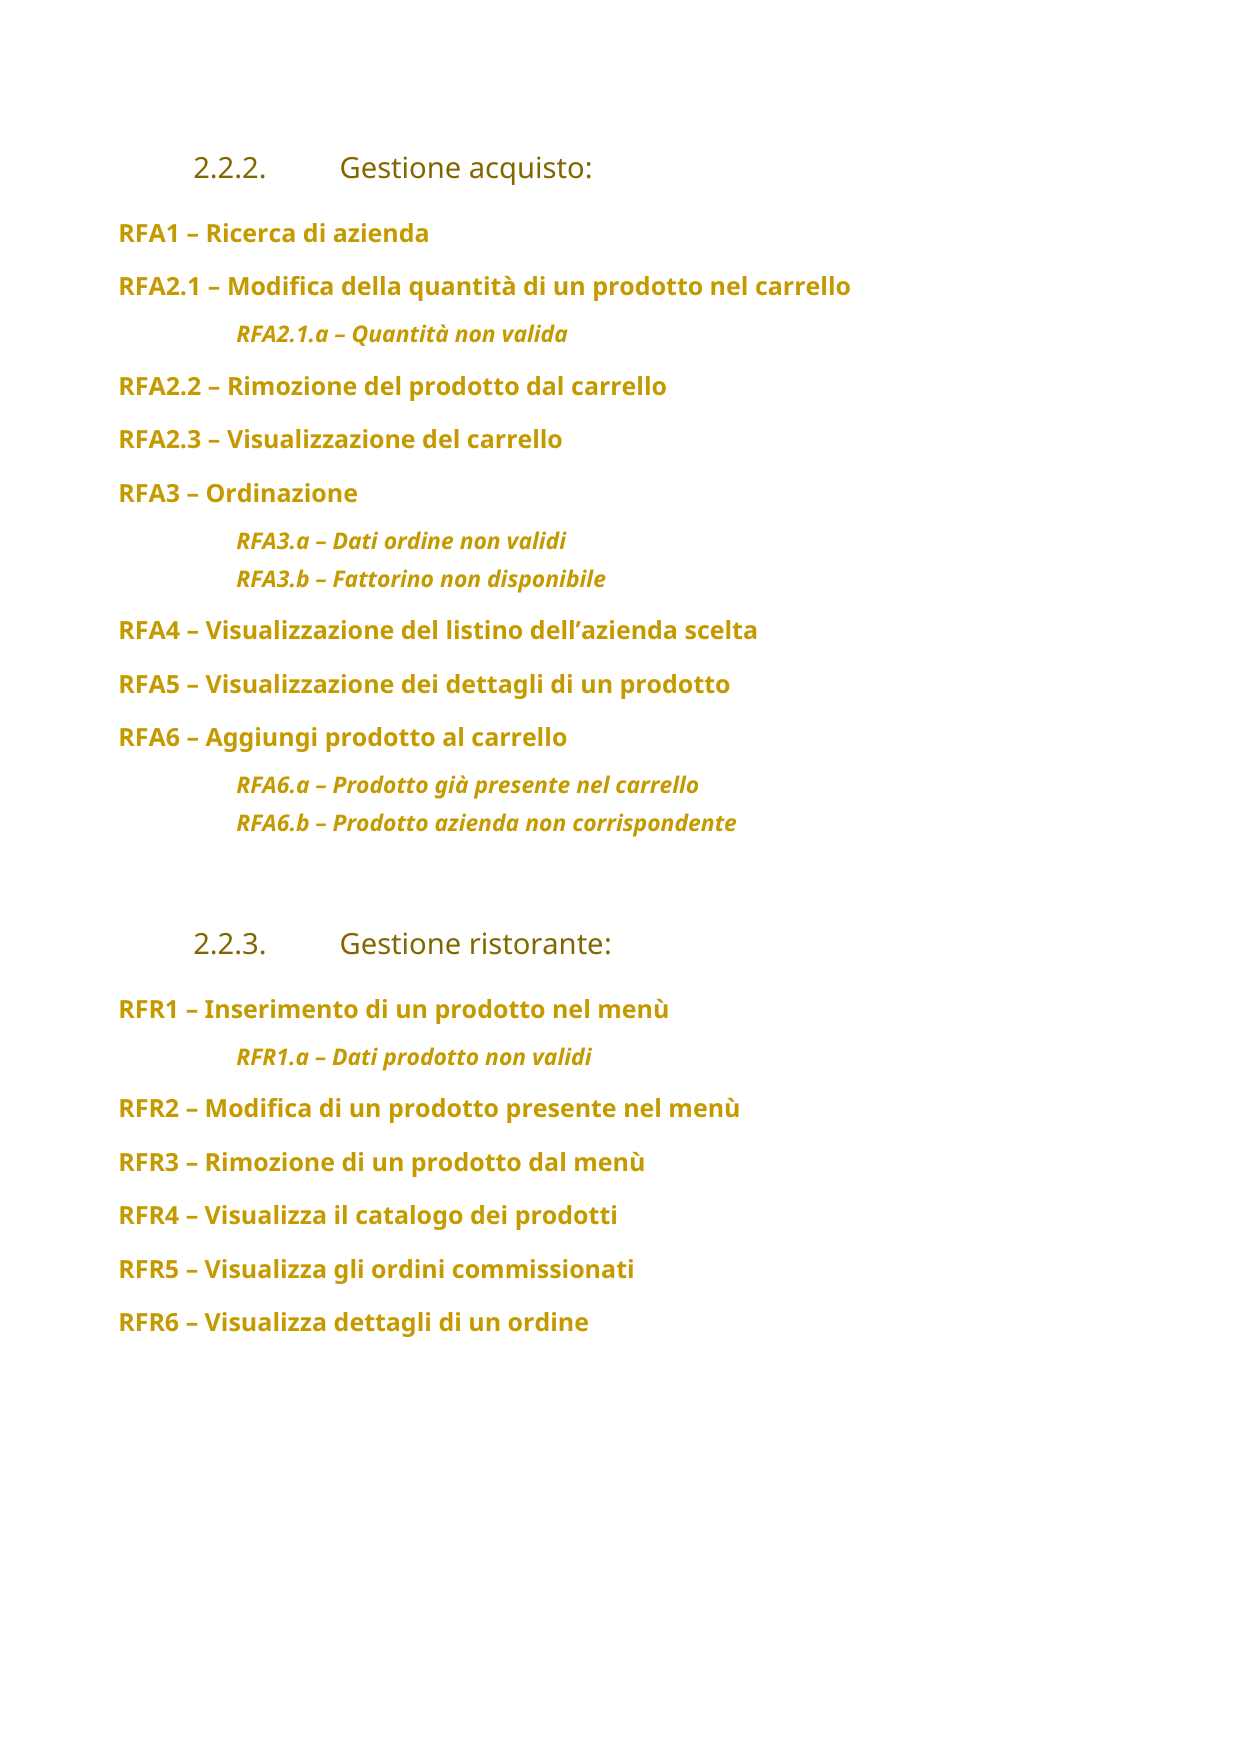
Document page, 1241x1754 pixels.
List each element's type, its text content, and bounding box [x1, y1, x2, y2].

subtitle RFA6.a – Prodotto già presente nel carrello [236, 769, 1122, 800]
subtitle Gestione ristorante: [193, 923, 1122, 963]
subtitle RFA6 – Aggiungi prodotto al carrello [118, 720, 1122, 754]
subtitle RFA5 – Visualizzazione dei dettagli di un prodotto [118, 666, 1122, 701]
subtitle RFA1 – Ricerca di azienda [118, 215, 1122, 249]
subtitle RFR2 – Modifica di un prodotto presente nel menù [118, 1091, 1122, 1125]
subtitle Gestione acquisto: [193, 148, 1122, 187]
subtitle RFR1 – Inserimento di un prodotto nel menù [118, 991, 1122, 1025]
subtitle RFA2.3 – Visualizzazione del carrello [118, 422, 1122, 456]
subtitle RFA3 – Ordinazione [118, 475, 1122, 509]
subtitle RFR3 – Rimozione di un prodotto dal menù [118, 1144, 1122, 1178]
subtitle RFA3.a – Dati ordine non validi [236, 525, 1122, 556]
subtitle RFR4 – Visualizza il catalogo dei prodotti [118, 1198, 1122, 1232]
subtitle RFA3.b – Fattorino non disponibile [236, 563, 1122, 594]
subtitle RFA2.1.a – Quantità non valida [236, 318, 1122, 349]
subtitle RFA2.2 – Rimozione del prodotto dal carrello [118, 368, 1122, 403]
subtitle RFR1.a – Dati prodotto non validi [236, 1041, 1122, 1072]
subtitle RFR6 – Visualizza dettagli di un ordine [118, 1305, 1122, 1339]
subtitle RFR5 – Visualizza gli ordini commissionati [118, 1251, 1122, 1285]
subtitle RFA6.b – Prodotto azienda non corrispondente [236, 807, 1122, 838]
subtitle RFA4 – Visualizzazione del listino dell’azienda scelta [118, 613, 1122, 647]
subtitle RFA2.1 – Modifica della quantità di un prodotto nel carrello [118, 269, 1122, 303]
